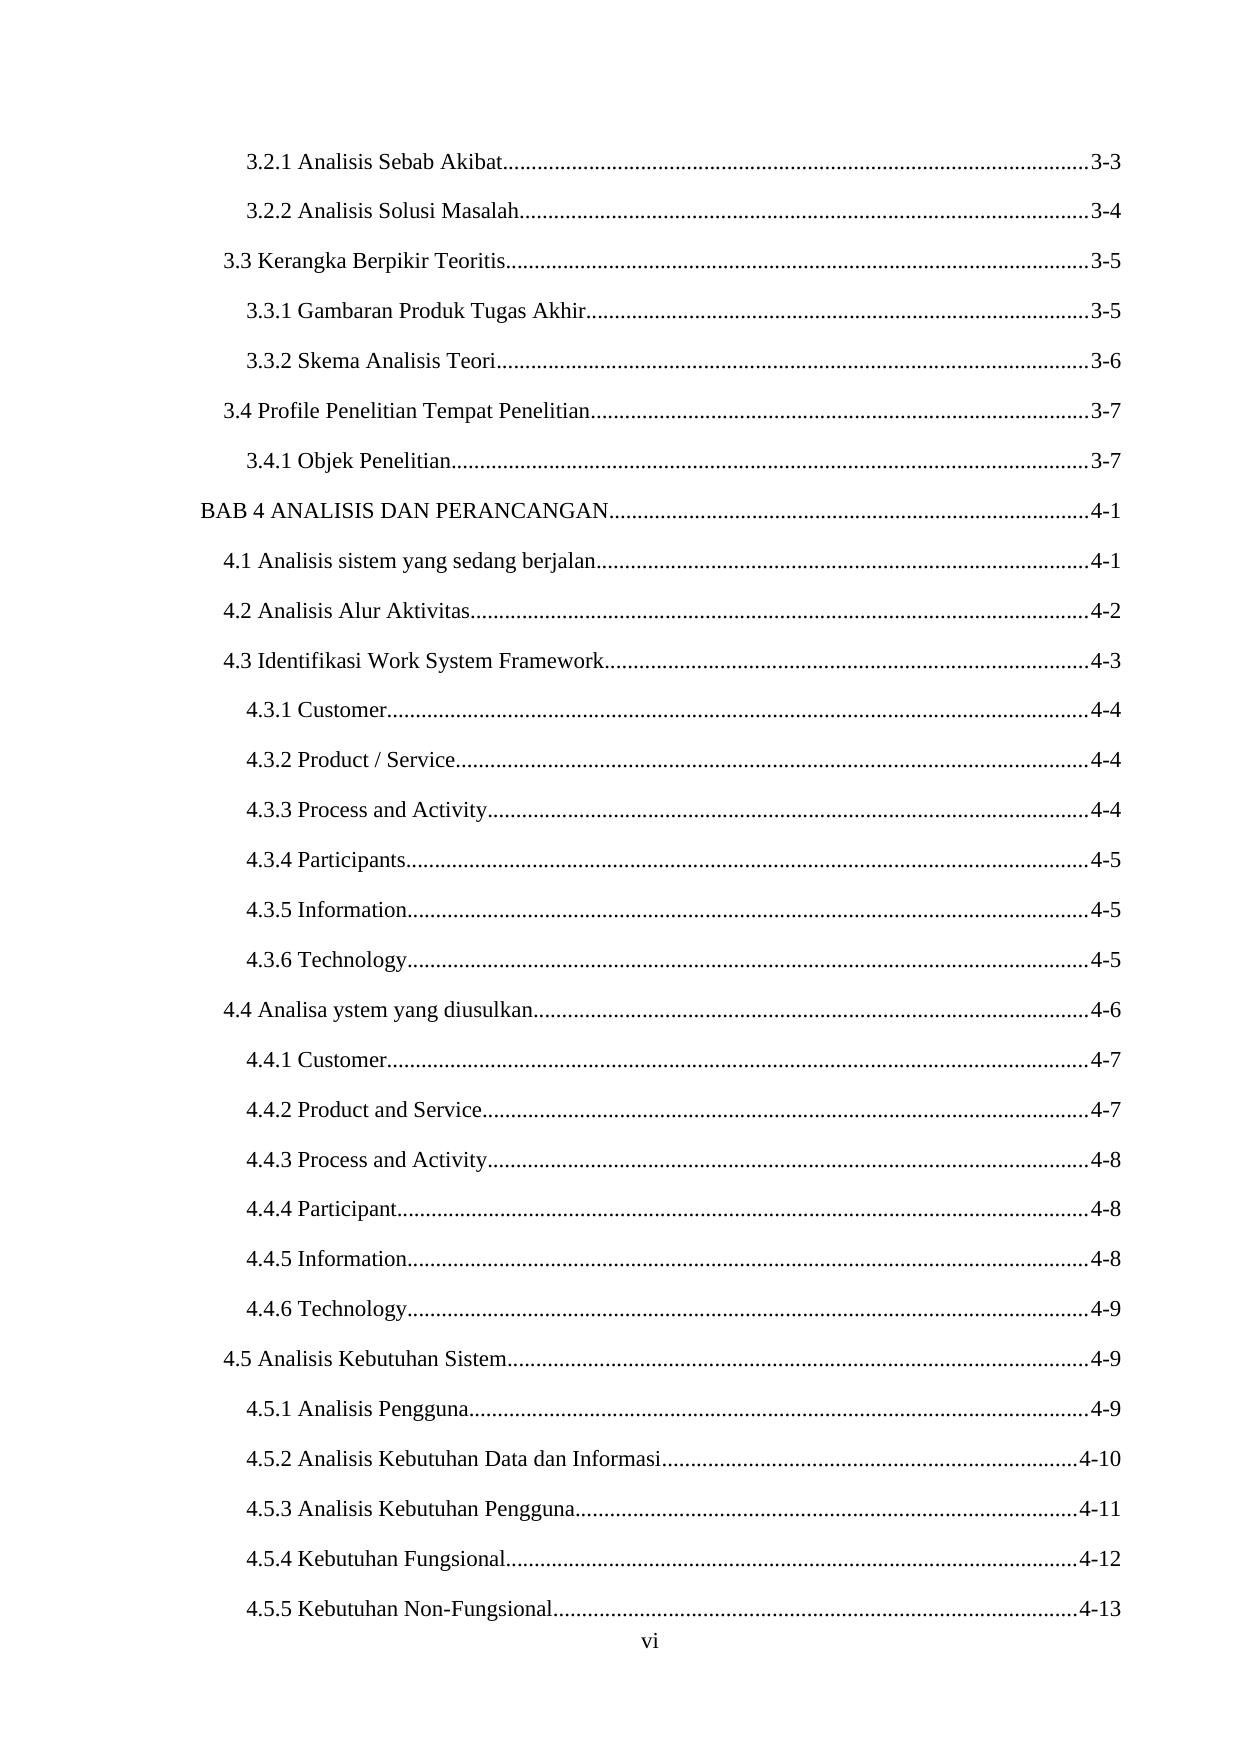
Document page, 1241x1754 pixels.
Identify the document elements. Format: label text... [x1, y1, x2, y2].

text 4.5.1 Analisis Pengguna 4-9 [246, 1395, 1122, 1421]
text 4.4.3 Process and Activity 4-8 [246, 1146, 1122, 1172]
text 4.5.2 Analisis Kebutuhan Data dan Informasi 4-10 [246, 1445, 1122, 1471]
text BAB 4 ANALISIS DAN PERANCANGAN 4-1 [200, 497, 1122, 523]
text 3.4.1 Objek Penelitian 3-7 [246, 447, 1122, 473]
text 4.4.6 Technology 4-9 [246, 1295, 1122, 1322]
text 4.4.1 Customer 4-7 [246, 1046, 1122, 1072]
text 3.3 Kerangka Berpikir Teoritis 3-5 [223, 247, 1122, 274]
text 4.3.2 Product / Service 4-4 [246, 746, 1122, 773]
text 4.4.5 Information 4-8 [246, 1245, 1122, 1272]
text 3.4 Profile Penelitian Tempat Penelitian 3-7 [223, 397, 1122, 423]
text 4.5.4 Kebutuhan Fungsional 4-12 [246, 1545, 1122, 1571]
text 4.2 Analisis Alur Aktivitas 4-2 [223, 597, 1122, 623]
text 4.1 Analisis sistem yang sedang berjalan 4-1 [223, 547, 1122, 573]
text 4.5.5 Kebutuhan Non-Fungsional 4-13 [246, 1595, 1122, 1621]
text 4.3.3 Process and Activity 4-4 [246, 796, 1122, 823]
text 4.4.4 Participant 4-8 [246, 1196, 1122, 1222]
text 4.3.4 Participants 4-5 [246, 846, 1122, 873]
text 4.5.3 Analisis Kebutuhan Pengguna 4-11 [246, 1495, 1122, 1521]
text 4.3.5 Information 4-5 [246, 896, 1122, 922]
text 3.3.1 Gambaran Produk Tugas Akhir 3-5 [246, 297, 1122, 324]
text 4.3.6 Technology 4-5 [246, 946, 1122, 972]
text 3.2.2 Analisis Solusi Masalah 3-4 [246, 198, 1122, 224]
text 4.5 Analisis Kebutuhan Sistem 4-9 [223, 1345, 1122, 1372]
text 4.4 Analisa ystem yang diusulkan 4-6 [223, 996, 1122, 1022]
text 4.4.2 Product and Service 4-7 [246, 1096, 1122, 1122]
text 3.3.2 Skema Analisis Teori 3-6 [246, 347, 1122, 374]
text 4.3 Identifikasi Work System Framework 4-3 [223, 647, 1122, 673]
text 4.3.1 Customer 4-4 [246, 697, 1122, 723]
text 3.2.1 Analisis Sebab Akibat 3-3 [246, 148, 1122, 174]
